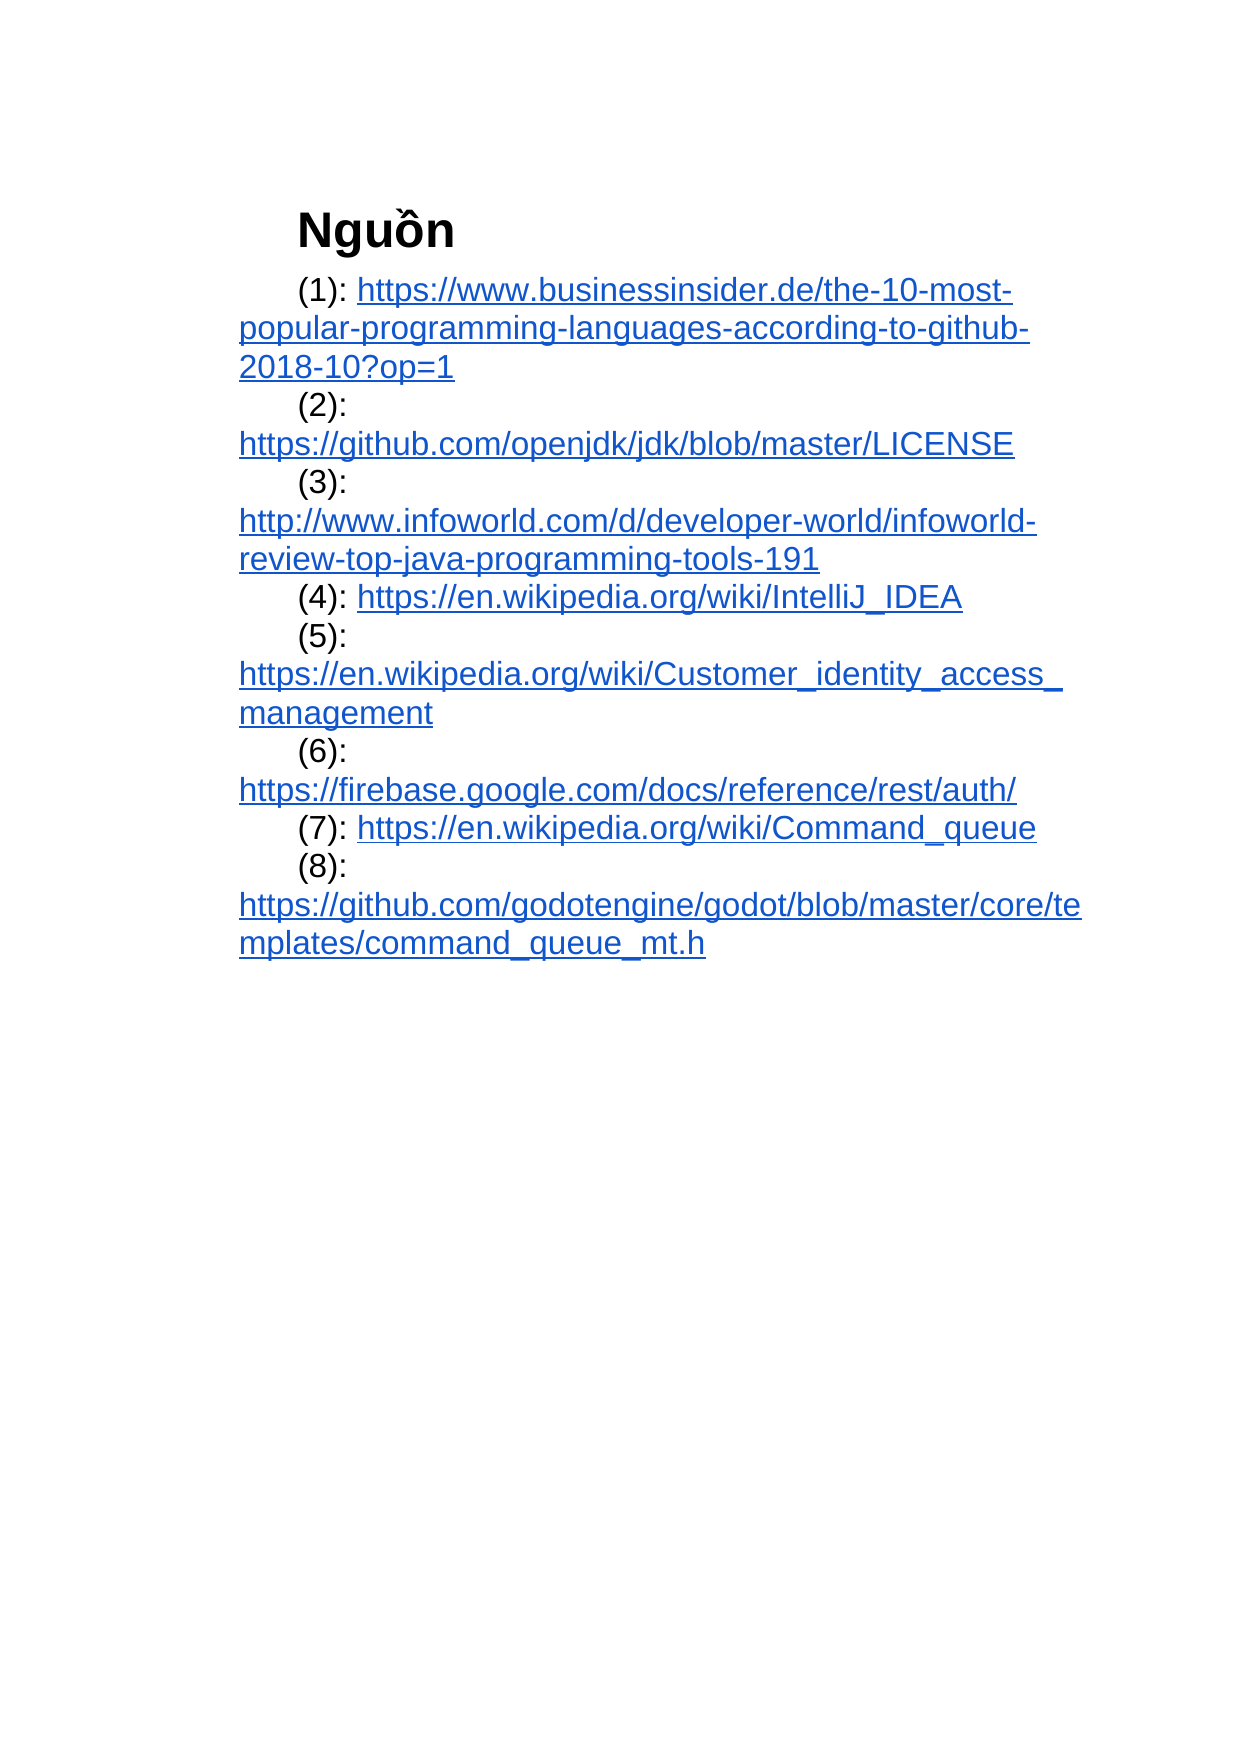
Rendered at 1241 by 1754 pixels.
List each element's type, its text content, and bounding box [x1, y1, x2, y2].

text (2): https://github.com/openjdk/jdk/blob/master/LICENSE [238, 385, 1090, 462]
subtitle Nguồn [238, 200, 1090, 257]
text (4): https://en.wikipedia.org/wiki/IntelliJ_IDEA [238, 577, 1090, 616]
text (7): https://en.wikipedia.org/wiki/Command_queue [238, 808, 1090, 847]
text (5): https://en.wikipedia.org/wiki/Customer_identity_access_management [238, 616, 1090, 731]
text (8): https://github.com/godotengine/godot/blob/master/core/templates/command_queue_mt.h [238, 847, 1090, 962]
text (3): http://www.infoworld.com/d/developer-world/infoworld-review-top-java-programming-tools-191 [238, 462, 1090, 577]
text (6): https://firebase.google.com/docs/reference/rest/auth/ [238, 731, 1090, 808]
text (1): https://www.businessinsider.de/the-10-most-popular-programming-languages-according-to-github-2018-10?op=1 [238, 270, 1090, 385]
